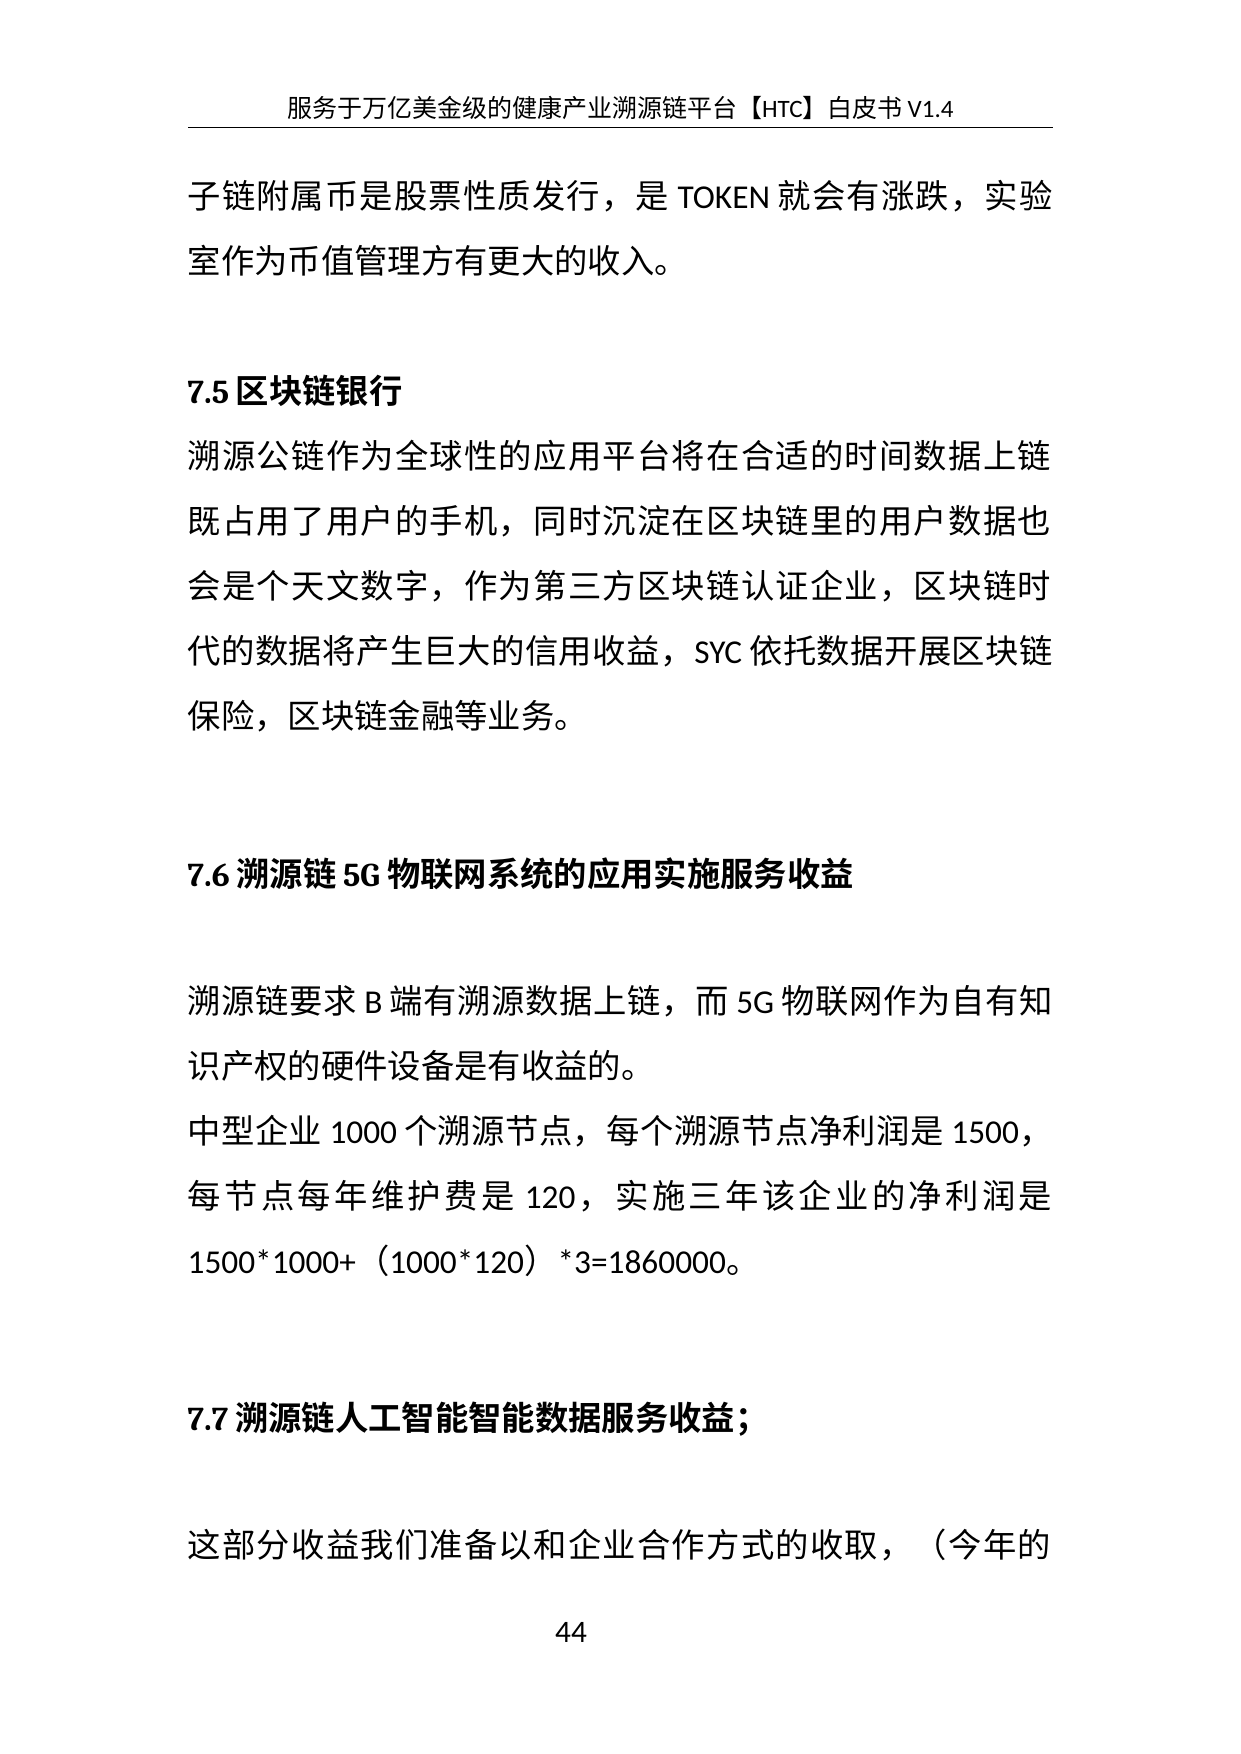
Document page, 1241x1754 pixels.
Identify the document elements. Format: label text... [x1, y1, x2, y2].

text 溯源链要求B端有溯源数据上链，而5G物联网作为自有知识产权的硬件设备是有收益的。 [187, 966, 1053, 1096]
subtitle 7.6溯源链5G 物联网系统的应用实施服务收益 [187, 839, 1053, 904]
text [187, 1511, 1053, 1576]
text 子链附属币是股票性质发行，是TOKEN就会有涨跌，实验室作为币值管理方有更大的收入。 [187, 162, 1053, 292]
text 中型企业1000个溯源节点，每个溯源节点净利润是1500，每节点每年维护费是120，实施三年该企业的净利润是1500*1000+（1000*120）*3=1860000。 [187, 1096, 1053, 1291]
subtitle 7.7溯源链人工智能智能数据服务收益； [187, 1383, 1053, 1448]
text 7.5区块链银行 溯源公链作为全球性的应用平台将在合适的时间数据上链，既占用了用户的手机，同时沉淀在区块链里的用户数据也会是个天文数字，作为第三方区块链认证企业，区块链时代的数据将产生巨大的信用收益，SYC依托数据开展区块链保险，区块链金融等业务。 [187, 357, 1053, 812]
